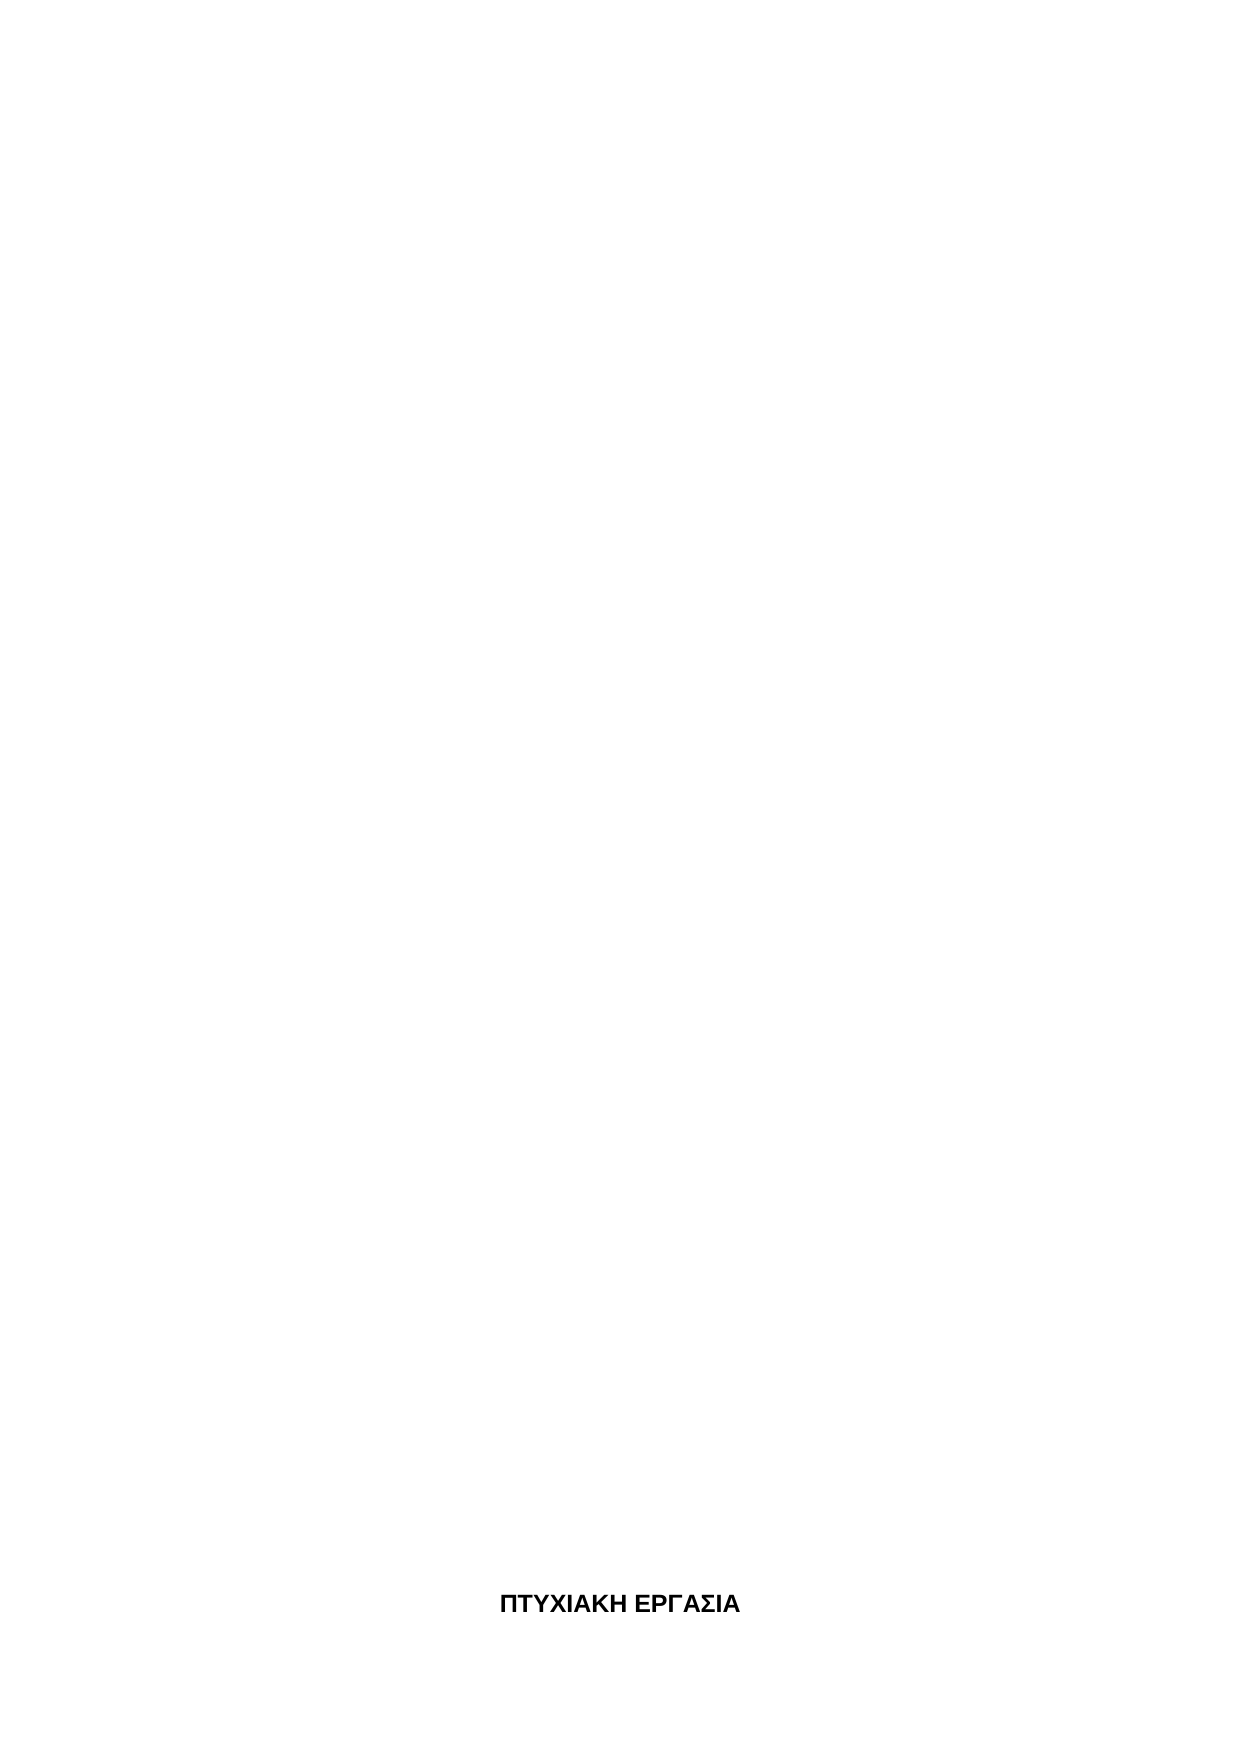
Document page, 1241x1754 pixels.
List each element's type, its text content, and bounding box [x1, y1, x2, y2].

text ΠΤΥΧΙΑΚΗ ΕΡΓΑΣΙΑ [118, 1589, 1122, 1618]
